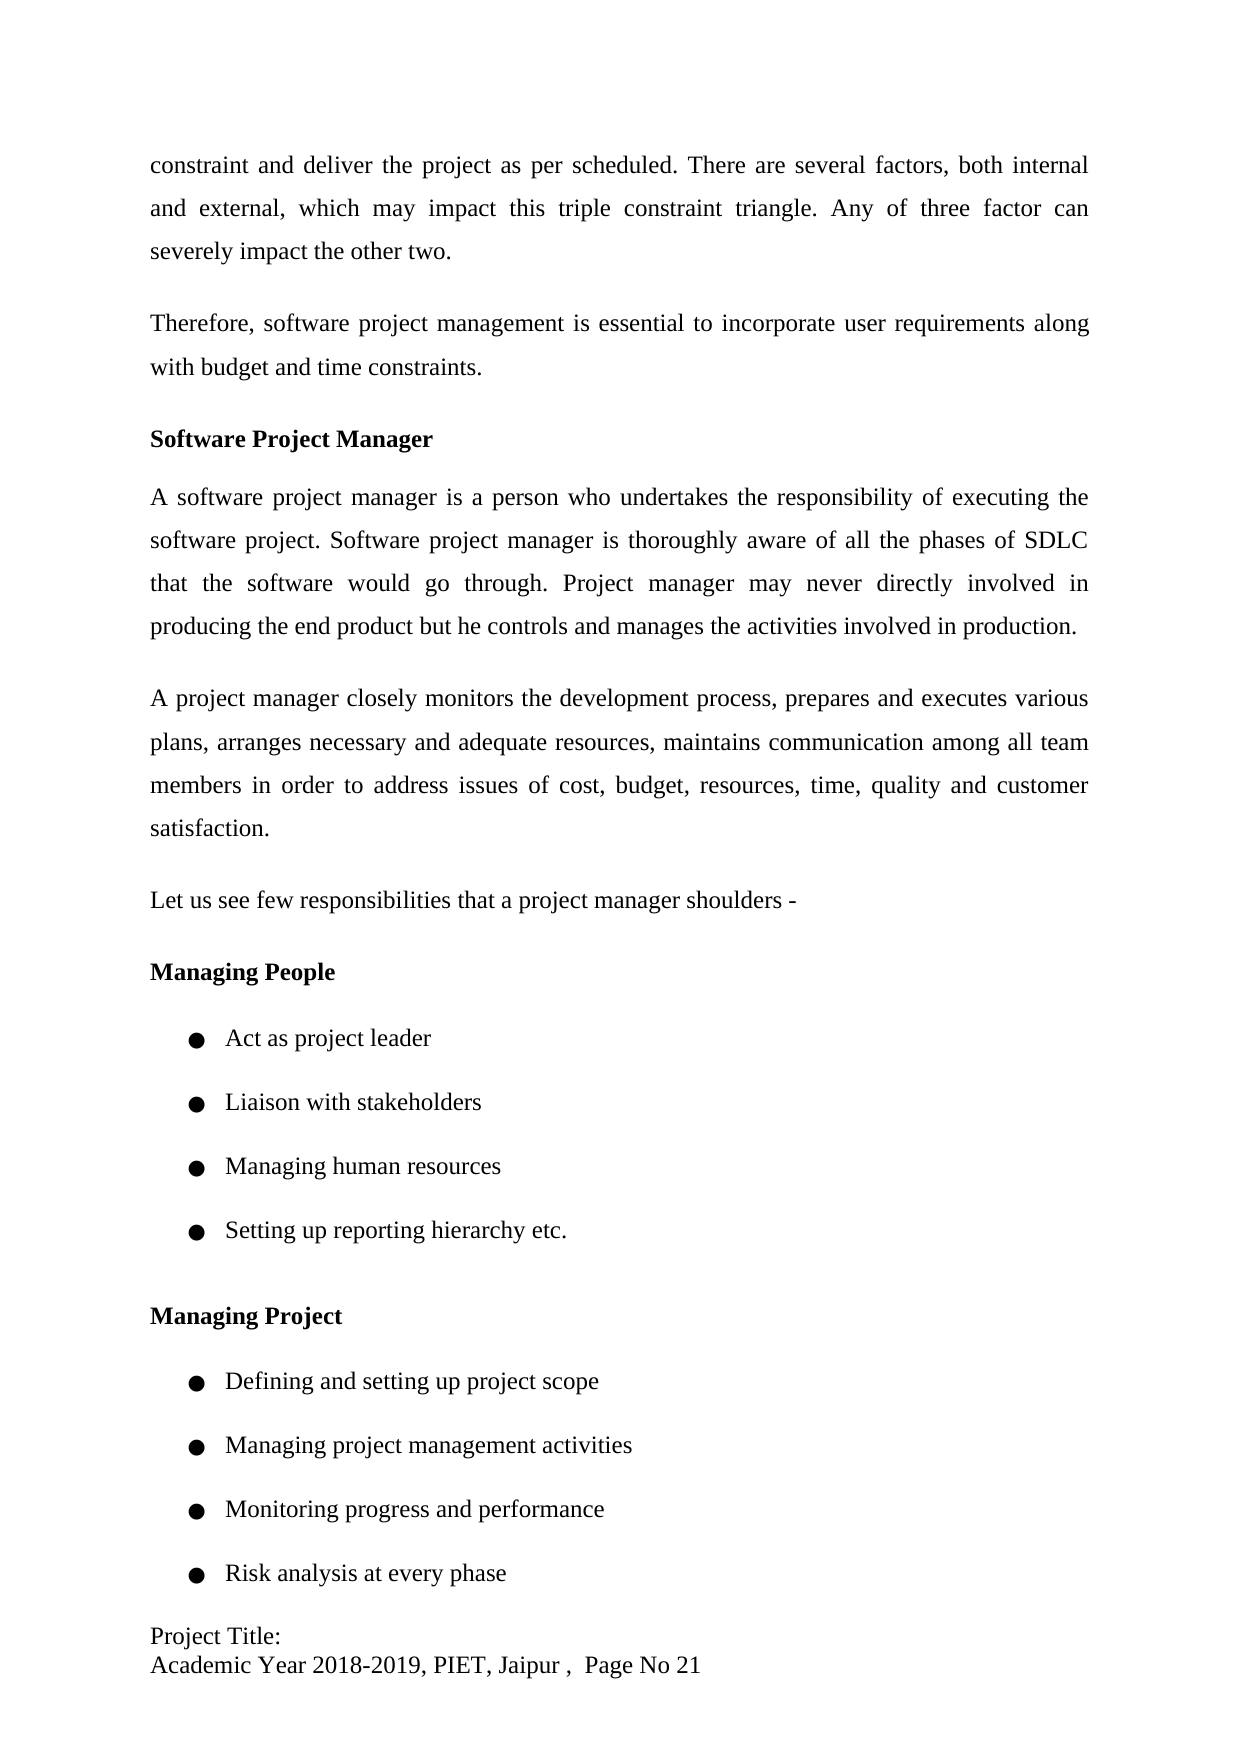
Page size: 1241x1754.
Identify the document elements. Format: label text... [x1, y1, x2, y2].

text Managing People [150, 957, 1090, 986]
list Monitoring progress and performance [187, 1487, 1090, 1529]
list Managing project management activities [187, 1423, 1090, 1466]
list Setting up reporting hierarchy etc. [187, 1208, 1090, 1250]
subtitle Software Project Manager [150, 424, 1090, 453]
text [150, 150, 1090, 265]
text Therefore, software project management is essential to incorporate user requirements along with budget and time constraints. [150, 308, 1090, 380]
list Risk analysis at every phase [187, 1551, 1090, 1594]
list Act as project leader [187, 1015, 1090, 1058]
list Liaison with stakeholders [187, 1079, 1090, 1122]
list Managing human resources [187, 1143, 1090, 1186]
text Managing Project [150, 1301, 1090, 1329]
list Defining and setting up project scope [187, 1359, 1090, 1401]
text Let us see few responsibilities that a project manager shoulders - [150, 885, 1090, 914]
text A project manager closely monitors the development process, prepares and executes various plans, arranges necessary and adequate resources, maintains communication among all team members in order to address issues of cost, budget, resources, time, quality and customer satisfaction. [150, 683, 1090, 842]
text A software project manager is a person who undertakes the responsibility of executing the software project. Software project manager is thoroughly aware of all the phases of SDLC that the software would go through. Project manager may never directly involved in producing the end product but he controls and manages the activities involved in production. [150, 482, 1090, 640]
